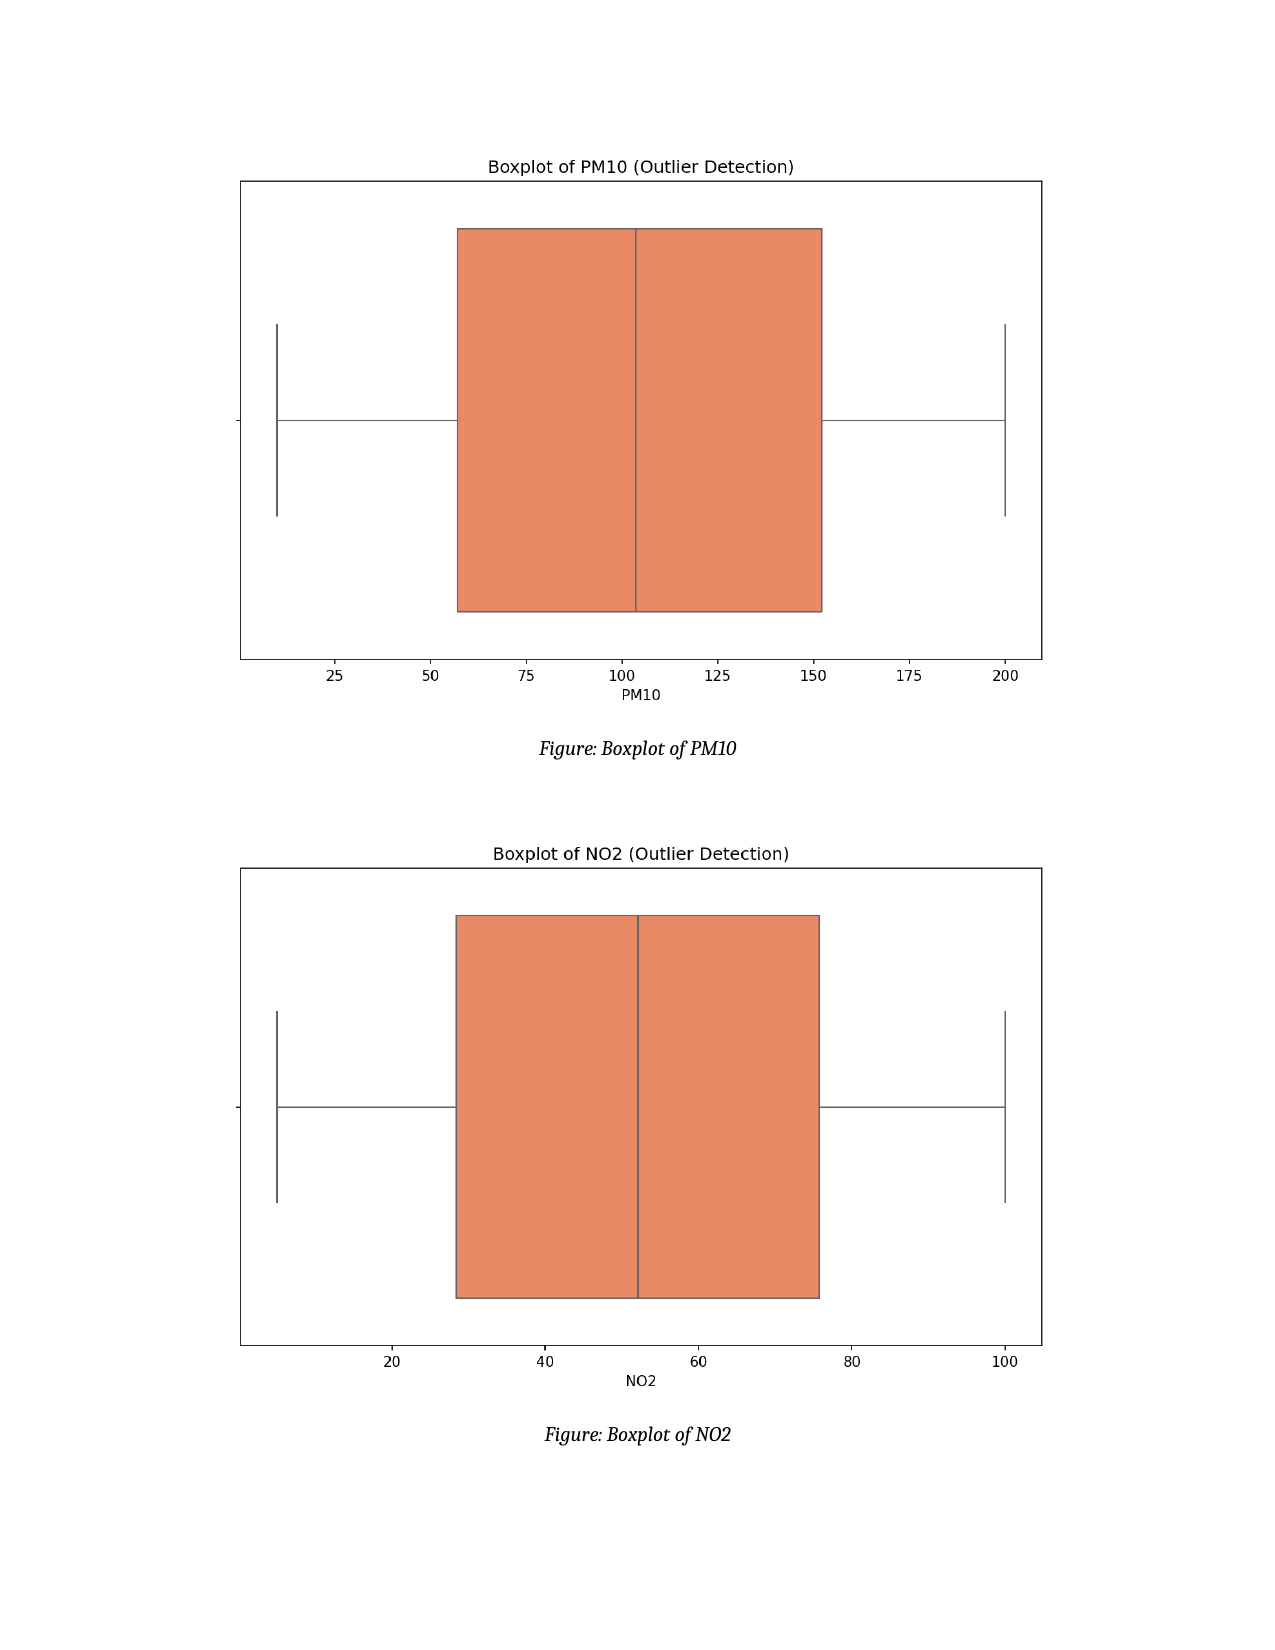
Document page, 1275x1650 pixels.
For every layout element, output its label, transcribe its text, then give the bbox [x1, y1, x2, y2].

text Figure: Boxplot of NO2 [187, 1423, 1087, 1447]
text Figure: Boxplot of PM10 [187, 737, 1087, 761]
picture [225, 150, 1050, 713]
picture [225, 836, 1050, 1399]
